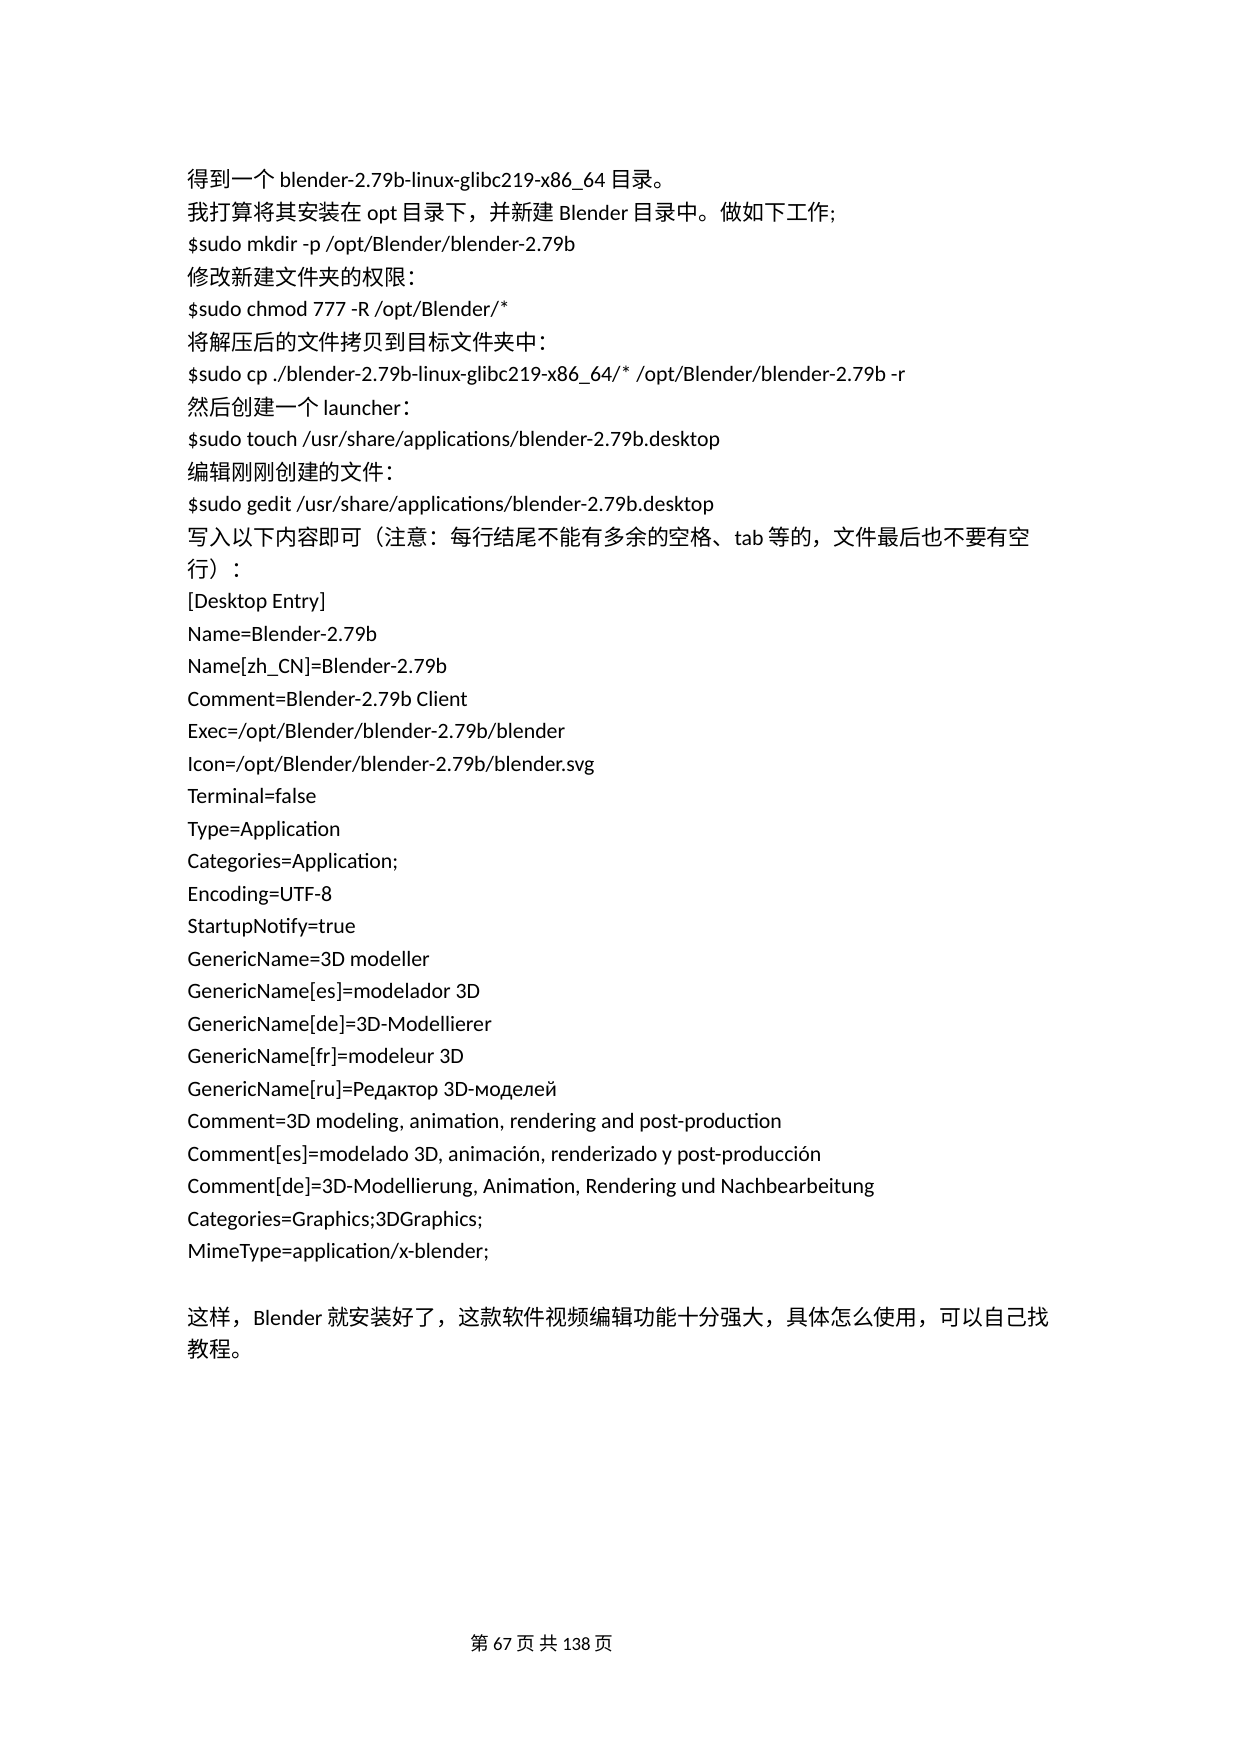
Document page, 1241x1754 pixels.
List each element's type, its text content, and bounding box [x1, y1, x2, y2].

text GenericName[fr]=modeleur 3D [187, 1039, 1053, 1072]
text $sudo gedit /usr/share/applications/blender-2.79b.desktop [187, 487, 1053, 519]
text 写入以下内容即可（注意：每行结尾不能有多余的空格、tab等的，文件最后也不要有空行）： [187, 519, 1053, 584]
text $sudo chmod 777 -R /opt/Blender/* [187, 292, 1053, 324]
text MimeType=application/x-blender; [187, 1234, 1053, 1267]
text Exec=/opt/Blender/blender-2.79b/blender [187, 714, 1053, 747]
text StartupNotify=true [187, 909, 1053, 942]
text Name=Blender-2.79b [187, 617, 1053, 649]
text [Desktop Entry] [187, 584, 1053, 617]
text $sudo cp ./blender-2.79b-linux-glibc219-x86_64/* /opt/Blender/blender-2.79b -r [187, 357, 1053, 389]
text 将解压后的文件拷贝到目标文件夹中： [187, 324, 1053, 357]
text 然后创建一个launcher： [187, 389, 1053, 422]
text Categories=Graphics;3DGraphics; [187, 1202, 1053, 1234]
text Encoding=UTF-8 [187, 877, 1053, 909]
text 我打算将其安装在opt目录下，并新建Blender目录中。做如下工作; [187, 194, 1053, 227]
text 修改新建文件夹的权限： [187, 259, 1053, 292]
text Comment=Blender-2.79b Client [187, 682, 1053, 714]
text $sudo touch /usr/share/applications/blender-2.79b.desktop [187, 422, 1053, 454]
text Name[zh_CN]=Blender-2.79b [187, 649, 1053, 682]
text Comment[de]=3D-Modellierung, Animation, Rendering und Nachbearbeitung [187, 1169, 1053, 1202]
text Categories=Application; [187, 844, 1053, 877]
text Comment[es]=modelado 3D, animación, renderizado y post-producción [187, 1137, 1053, 1169]
text Type=Application [187, 812, 1053, 844]
text GenericName[de]=3D-Modellierer [187, 1007, 1053, 1039]
text GenericName=3D modeller [187, 942, 1053, 974]
text 这样，Blender就安装好了，这款软件视频编辑功能十分强大，具体怎么使用，可以自己找教程。 [187, 1299, 1053, 1364]
text 得到一个blender-2.79b-linux-glibc219-x86_64目录。 [187, 162, 1053, 194]
text Terminal=false [187, 779, 1053, 812]
text GenericName[ru]=Редактор 3D-моделей [187, 1072, 1053, 1104]
text 编辑刚刚创建的文件： [187, 454, 1053, 487]
text $sudo mkdir -p /opt/Blender/blender-2.79b [187, 227, 1053, 259]
text Comment=3D modeling, animation, rendering and post-production [187, 1104, 1053, 1137]
text Icon=/opt/Blender/blender-2.79b/blender.svg [187, 747, 1053, 779]
text GenericName[es]=modelador 3D [187, 974, 1053, 1007]
